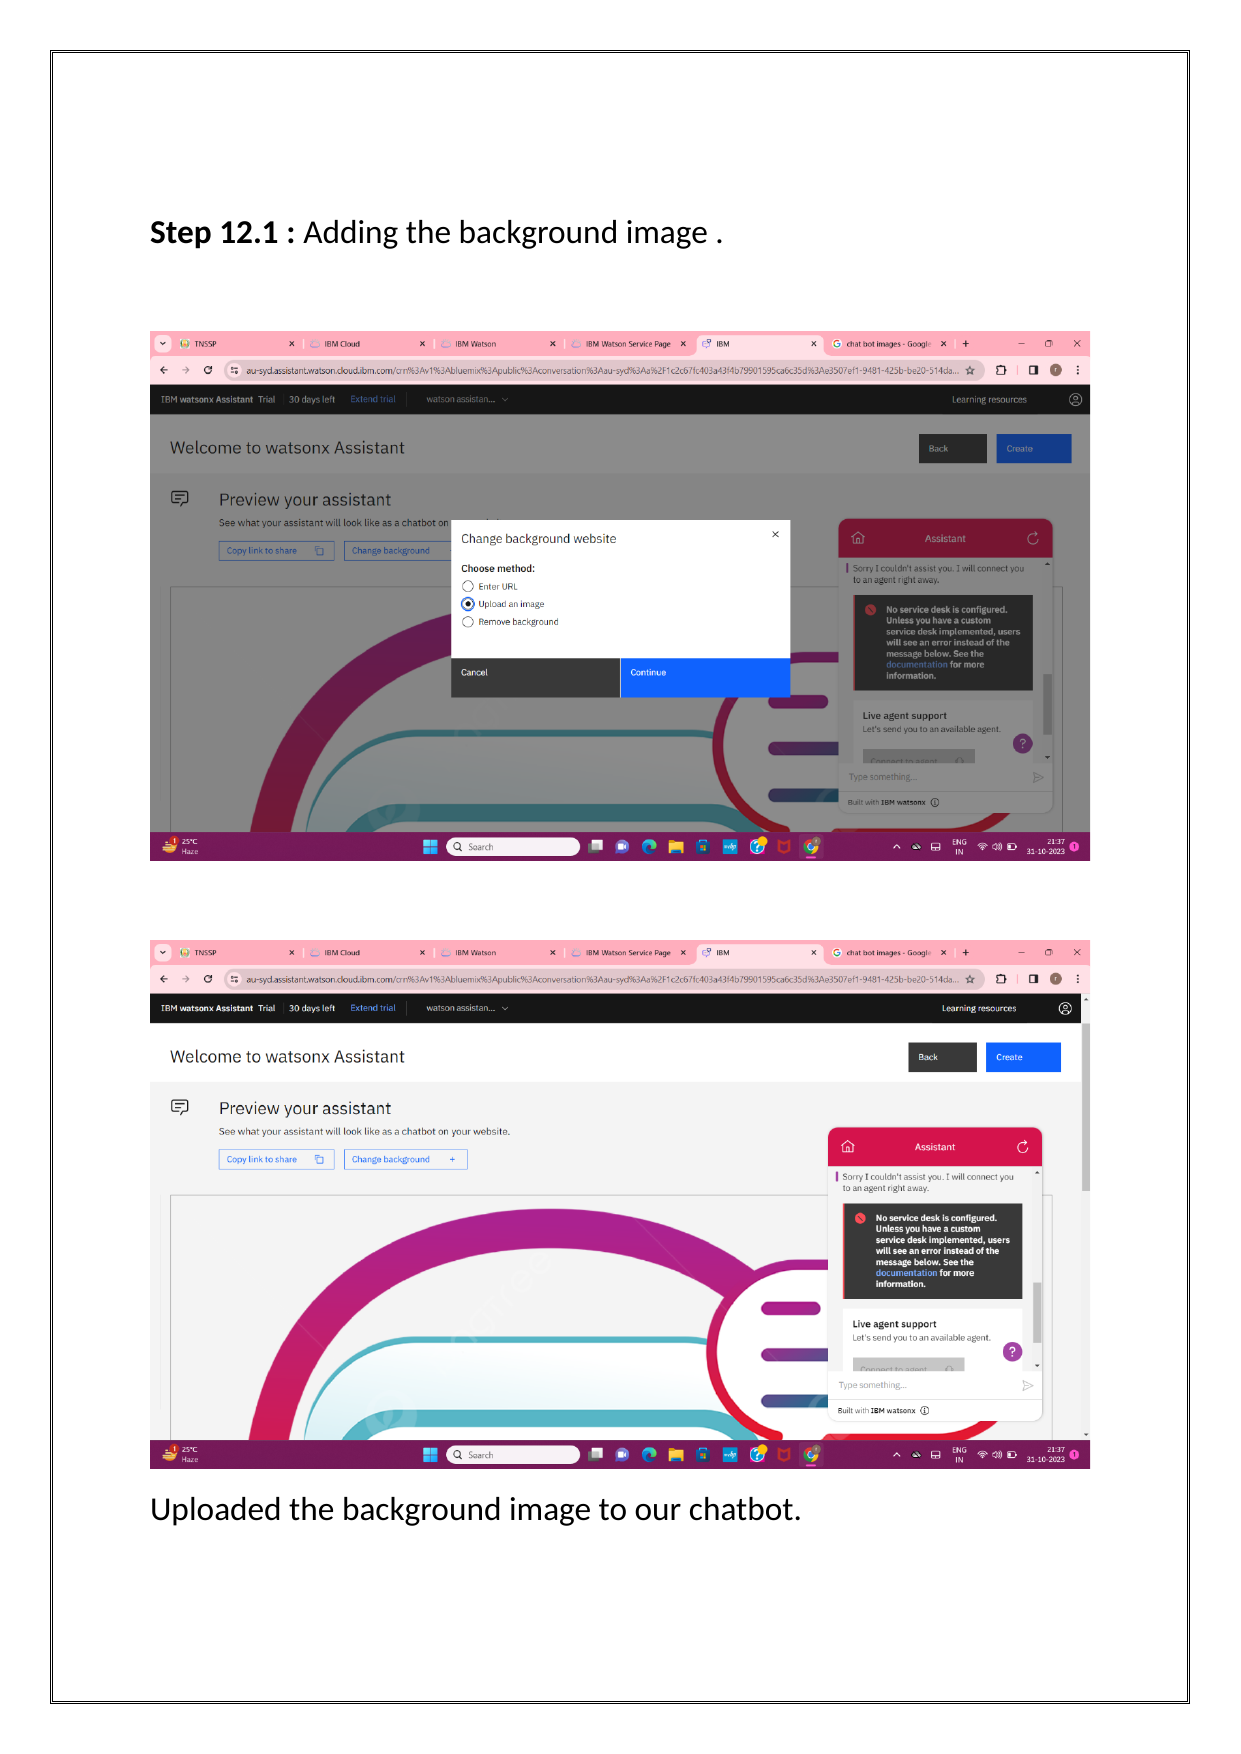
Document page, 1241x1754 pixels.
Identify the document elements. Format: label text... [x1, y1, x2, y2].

picture [150, 331, 1091, 861]
text Step 12.1 : Adding the background image . [150, 211, 1090, 251]
text Uploaded the background image to our chatbot. [150, 1488, 1090, 1529]
picture [150, 940, 1091, 1469]
